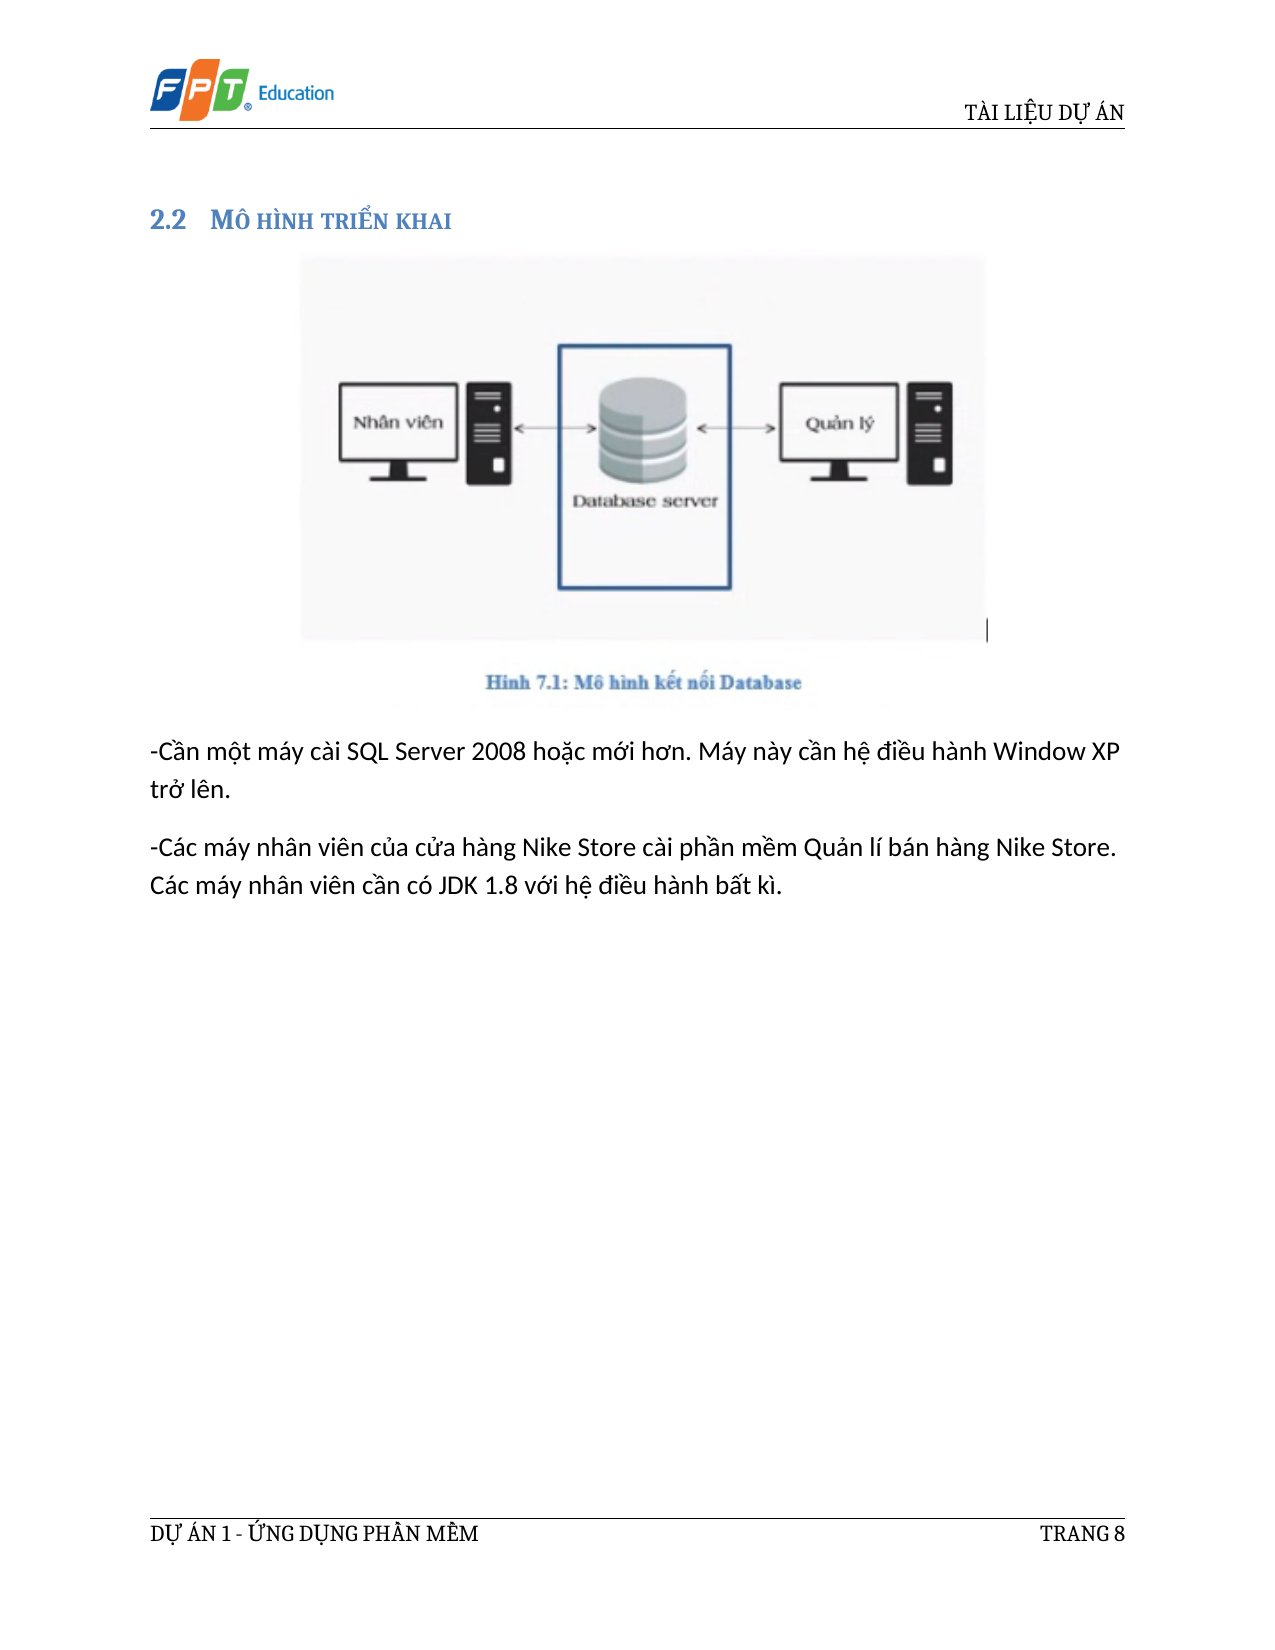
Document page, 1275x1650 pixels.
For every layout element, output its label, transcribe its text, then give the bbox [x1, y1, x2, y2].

picture [287, 241, 988, 709]
subtitle Mô hình triển khai [150, 203, 1125, 237]
picture [150, 59, 336, 121]
text -Cần một máy cài SQL Server 2008 hoặc mới hơn. Máy này cần hệ điều hành Window XP trở lên. [150, 734, 1125, 805]
text -Các máy nhân viên của cửa hàng Nike Store cài phần mềm Quản lí bán hàng Nike Store. Các máy nhân viên cần có JDK 1.8 với hệ điều hành bất kì. [150, 831, 1125, 902]
